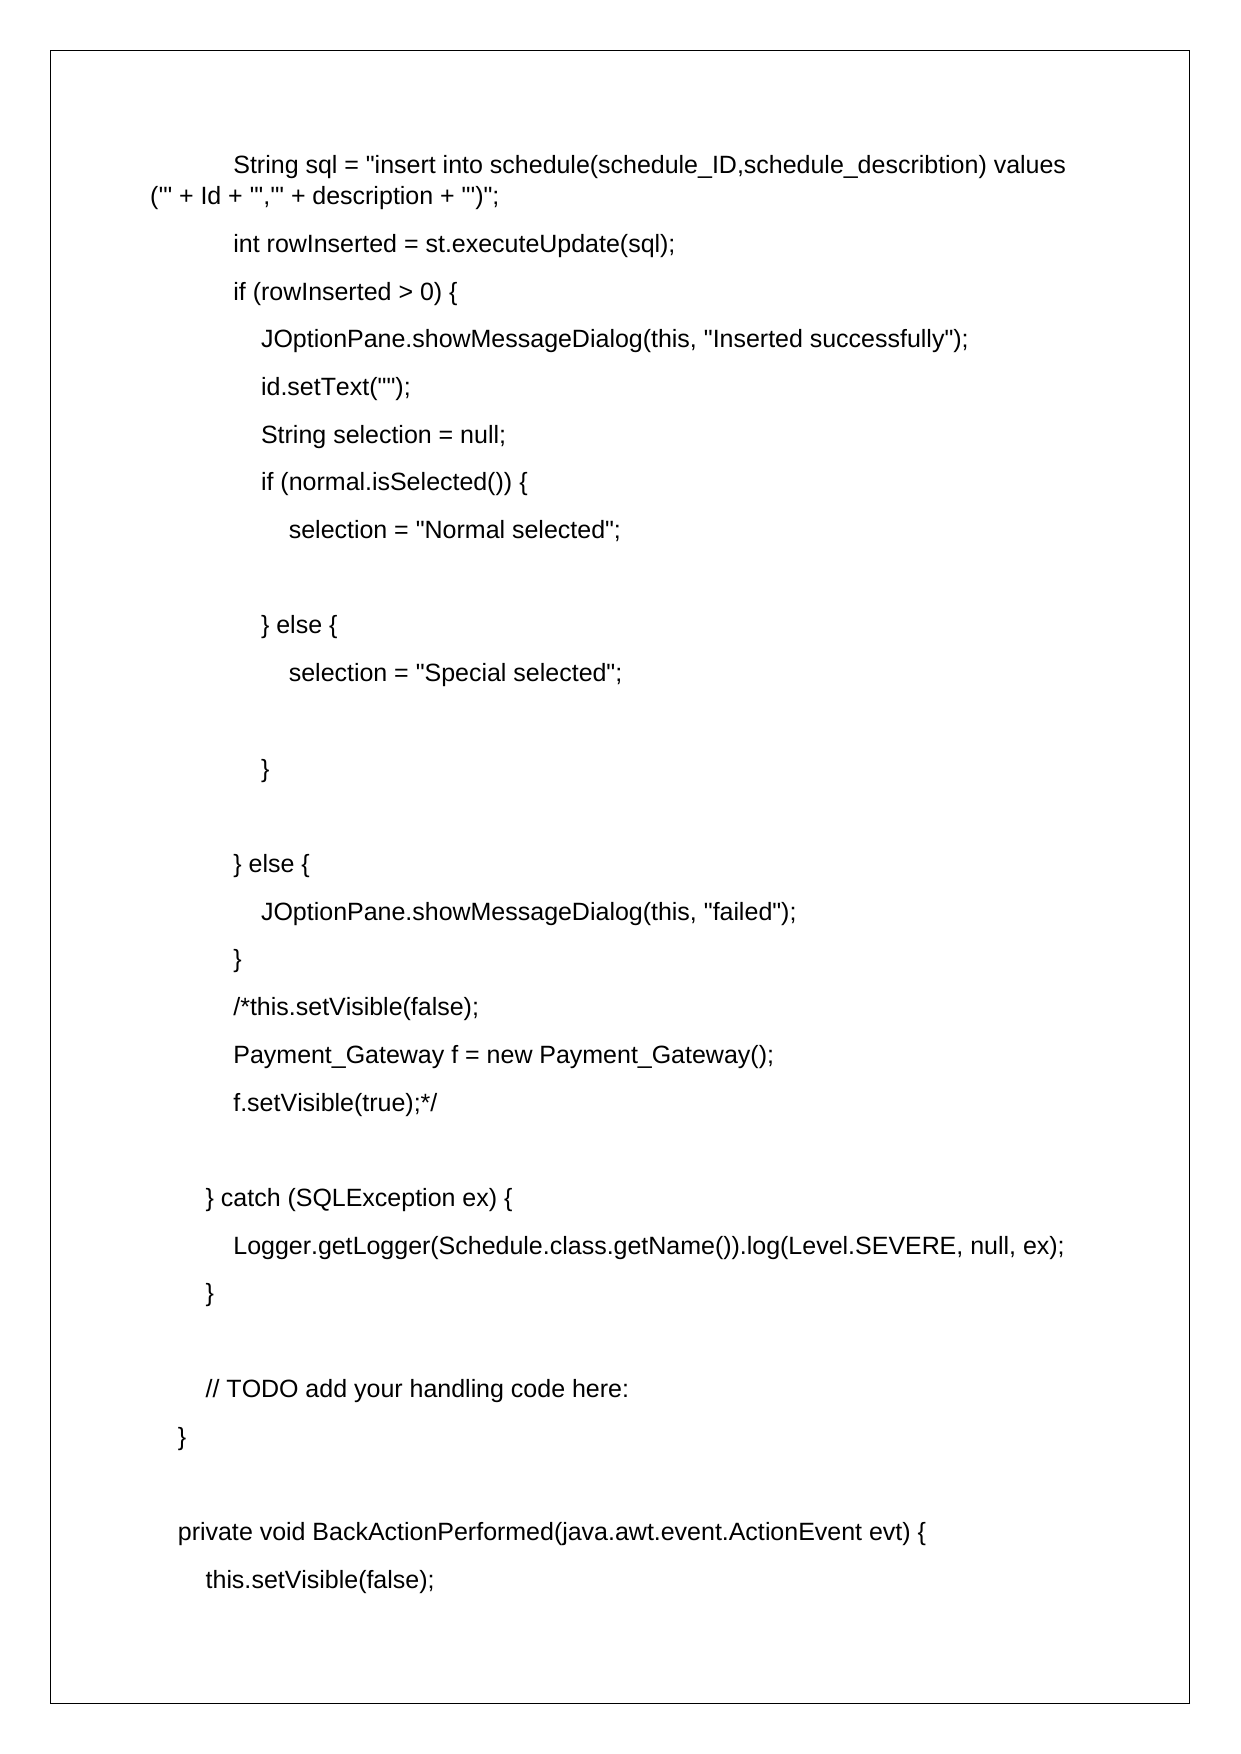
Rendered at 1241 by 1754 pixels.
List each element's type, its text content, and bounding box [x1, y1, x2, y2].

text if (rowInserted > 0) { [150, 276, 1090, 305]
text } [150, 1278, 1090, 1307]
text private void BackActionPerformed(java.awt.event.ActionEvent evt) { [150, 1517, 1090, 1546]
text JOptionPane.showMessageDialog(this, "failed"); [150, 897, 1090, 925]
text if (normal.isSelected()) { [150, 467, 1090, 496]
text selection = "Special selected"; [150, 658, 1090, 687]
text } catch (SQLException ex) { [150, 1183, 1090, 1212]
text } else { [150, 849, 1090, 878]
text Logger.getLogger(Schedule.class.getName()).log(Level.SEVERE, null, ex); [150, 1231, 1090, 1259]
text int rowInserted = st.executeUpdate(sql); [150, 229, 1090, 257]
text String selection = null; [150, 419, 1090, 448]
text id.setText(""); [150, 372, 1090, 401]
text JOptionPane.showMessageDialog(this, "Inserted successfully"); [150, 324, 1090, 353]
text } [150, 944, 1090, 973]
text selection = "Normal selected"; [150, 515, 1090, 544]
text /*this.setVisible(false); [150, 992, 1090, 1021]
text } else { [150, 610, 1090, 639]
text } [150, 1421, 1090, 1450]
text Payment_Gateway f = new Payment_Gateway(); [150, 1040, 1090, 1068]
text this.setVisible(false); [150, 1564, 1090, 1593]
text String sql = "insert into schedule(schedule_ID,schedule_describtion) values ('" + Id + "','" + description + "')"; [150, 150, 1090, 210]
text f.setVisible(true);*/ [150, 1087, 1090, 1116]
text } [150, 753, 1090, 782]
text // TODO add your handling code here: [150, 1374, 1090, 1402]
